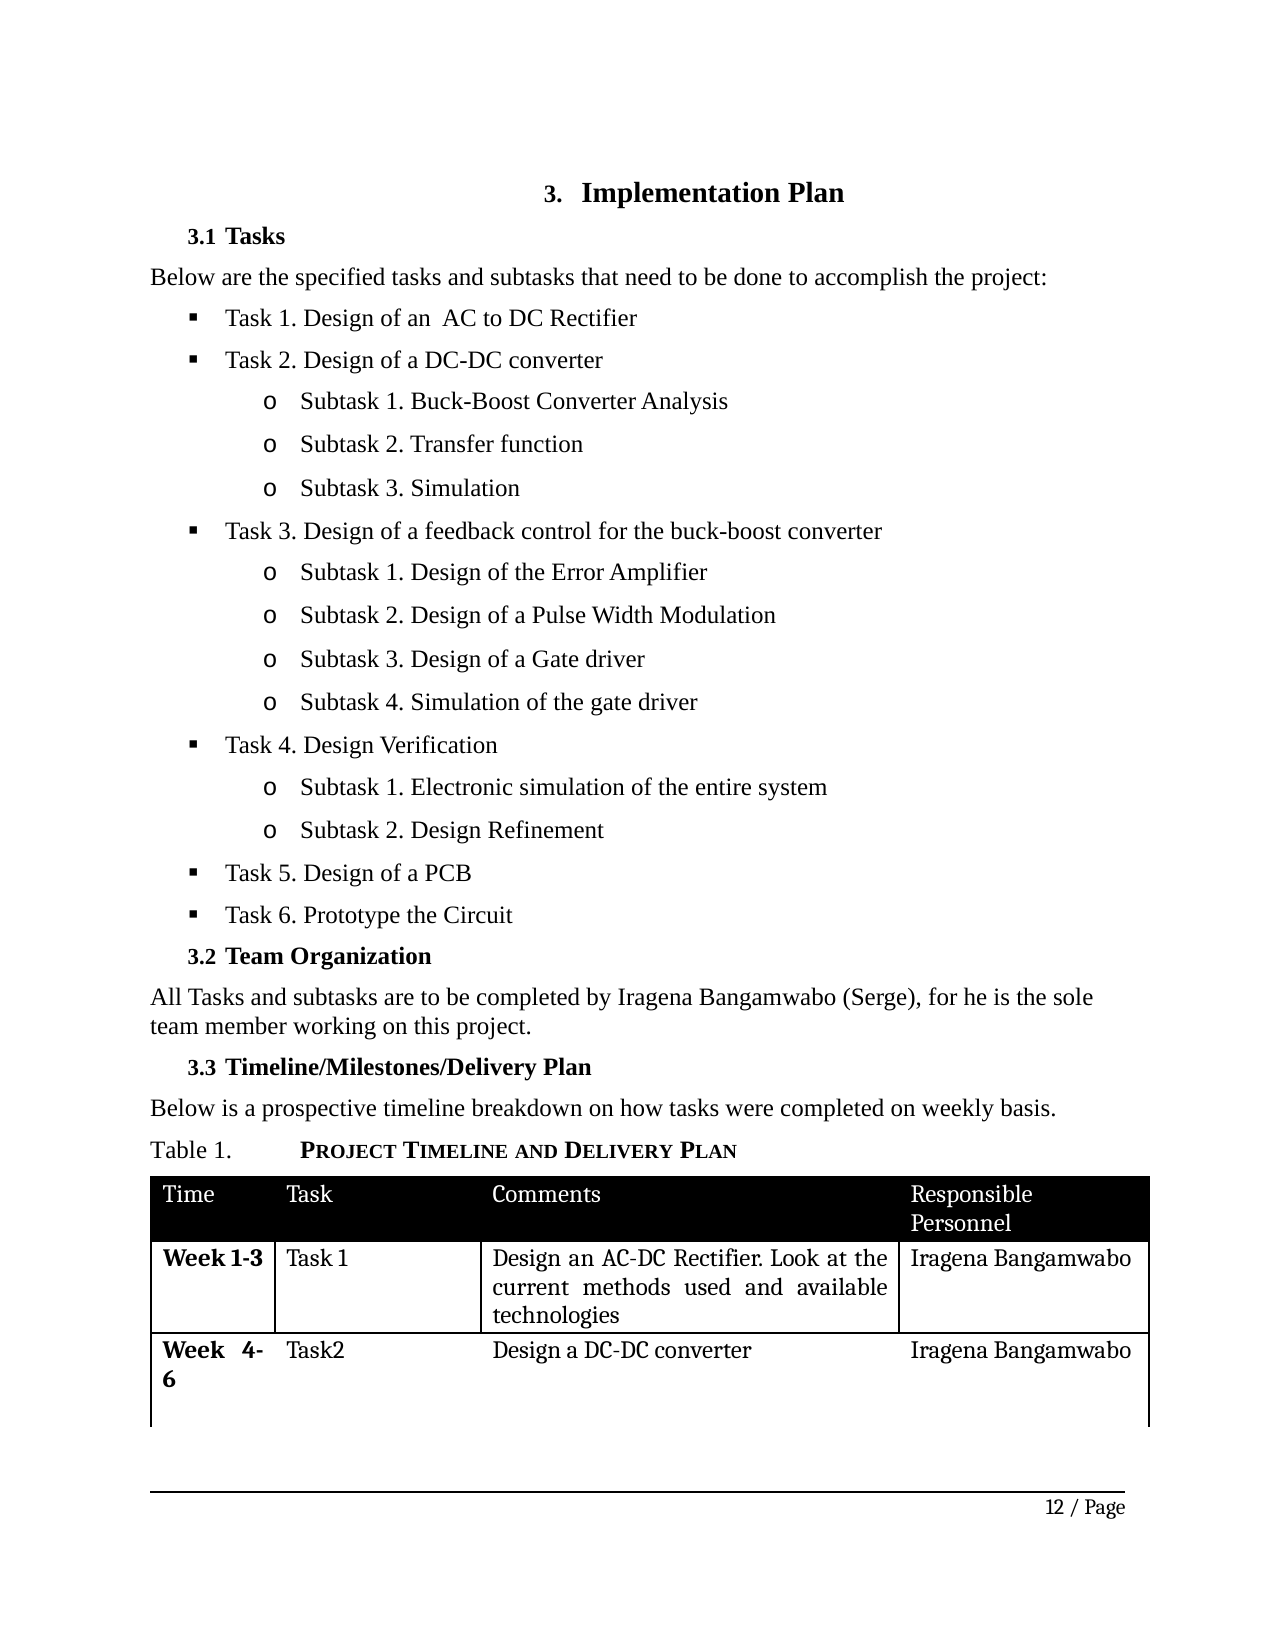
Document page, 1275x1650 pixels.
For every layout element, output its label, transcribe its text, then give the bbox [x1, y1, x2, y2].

text Implementation Plan [544, 175, 1125, 208]
text Task 3. Design of a feedback control for the buck-boost converter [187, 516, 1125, 545]
table_header Time [152, 1178, 275, 1240]
text Task 1. Design of an AC to DC Rectifier [187, 303, 1125, 332]
list Subtask 3. Design of a Gate driver [262, 644, 1125, 675]
text Below is a prospective timeline breakdown on how tasks were completed on weekly basis. [150, 1093, 1125, 1122]
table_cell Iragena Bangamwabo [899, 1334, 1148, 1427]
list Subtask 2. Design of a Pulse Width Modulation [262, 601, 1125, 631]
text All Tasks and subtasks are to be completed by Iragena Bangamwabo (Serge), for he is the sole team member working on this project. [150, 982, 1125, 1040]
list Subtask 2. Design Refinement [262, 815, 1125, 846]
table_cell Design a DC-DC converter [481, 1334, 899, 1427]
text Task 2. Design of a DC-DC converter [187, 345, 1125, 373]
text Task 4. Design Verification [187, 731, 1125, 759]
table_cell Task 1 [276, 1242, 480, 1332]
table_cell Task2 [275, 1334, 481, 1427]
table_cell Design an AC-DC Rectifier. Look at the current methods used and available technologies [482, 1242, 898, 1332]
subtitle Team Organization [187, 941, 1125, 970]
table_header Task [275, 1178, 481, 1240]
subtitle Tasks [187, 221, 1125, 250]
text Task 5. Design of a PCB [187, 858, 1125, 887]
list Subtask 2. Transfer function [262, 429, 1125, 460]
table_header Responsible Personnel [899, 1178, 1148, 1240]
table_header Comments [481, 1178, 899, 1240]
table_cell Week 1-3 [152, 1242, 274, 1332]
list Subtask 3. Simulation [262, 473, 1125, 503]
text Task 6. Prototype the Circuit [187, 900, 1125, 928]
table_cell Week 4-6 [152, 1334, 275, 1427]
subtitle Timeline/Milestones/Delivery Plan [187, 1052, 1125, 1081]
text Below are the specified tasks and subtasks that need to be done to accomplish the project: [150, 262, 1125, 291]
list Subtask 1. Electronic simulation of the entire system [262, 772, 1125, 803]
list Subtask 1. Buck-Boost Converter Analysis [262, 386, 1125, 417]
table_cell Iragena Bangamwabo [900, 1242, 1148, 1332]
list Subtask 4. Simulation of the gate driver [262, 687, 1125, 718]
text Project Timeline and Delivery Plan [150, 1135, 1125, 1163]
list Subtask 1. Design of the Error Amplifier [262, 557, 1125, 588]
